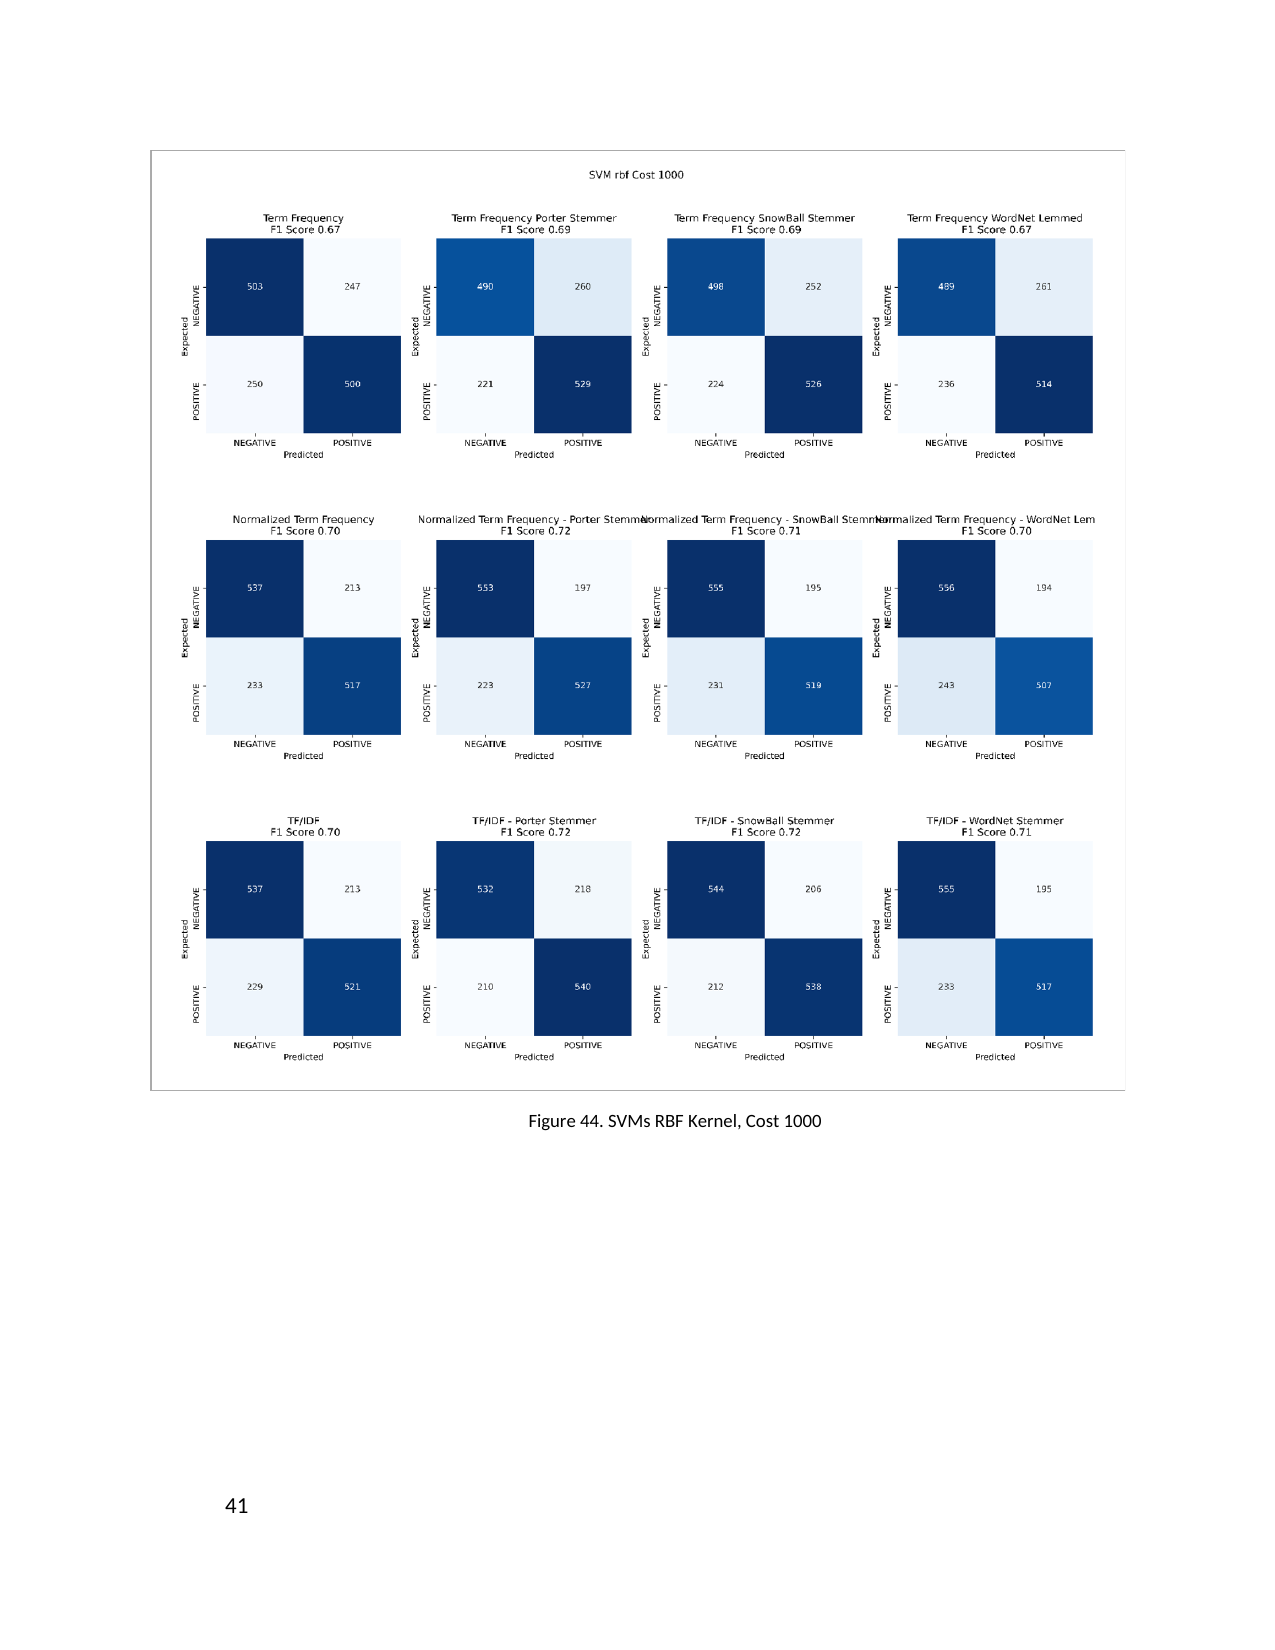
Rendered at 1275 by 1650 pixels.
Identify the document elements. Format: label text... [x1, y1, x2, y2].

picture [150, 150, 1125, 1091]
text Figure 44. SVMs RBF Kernel, Cost 1000 [150, 1109, 1125, 1132]
